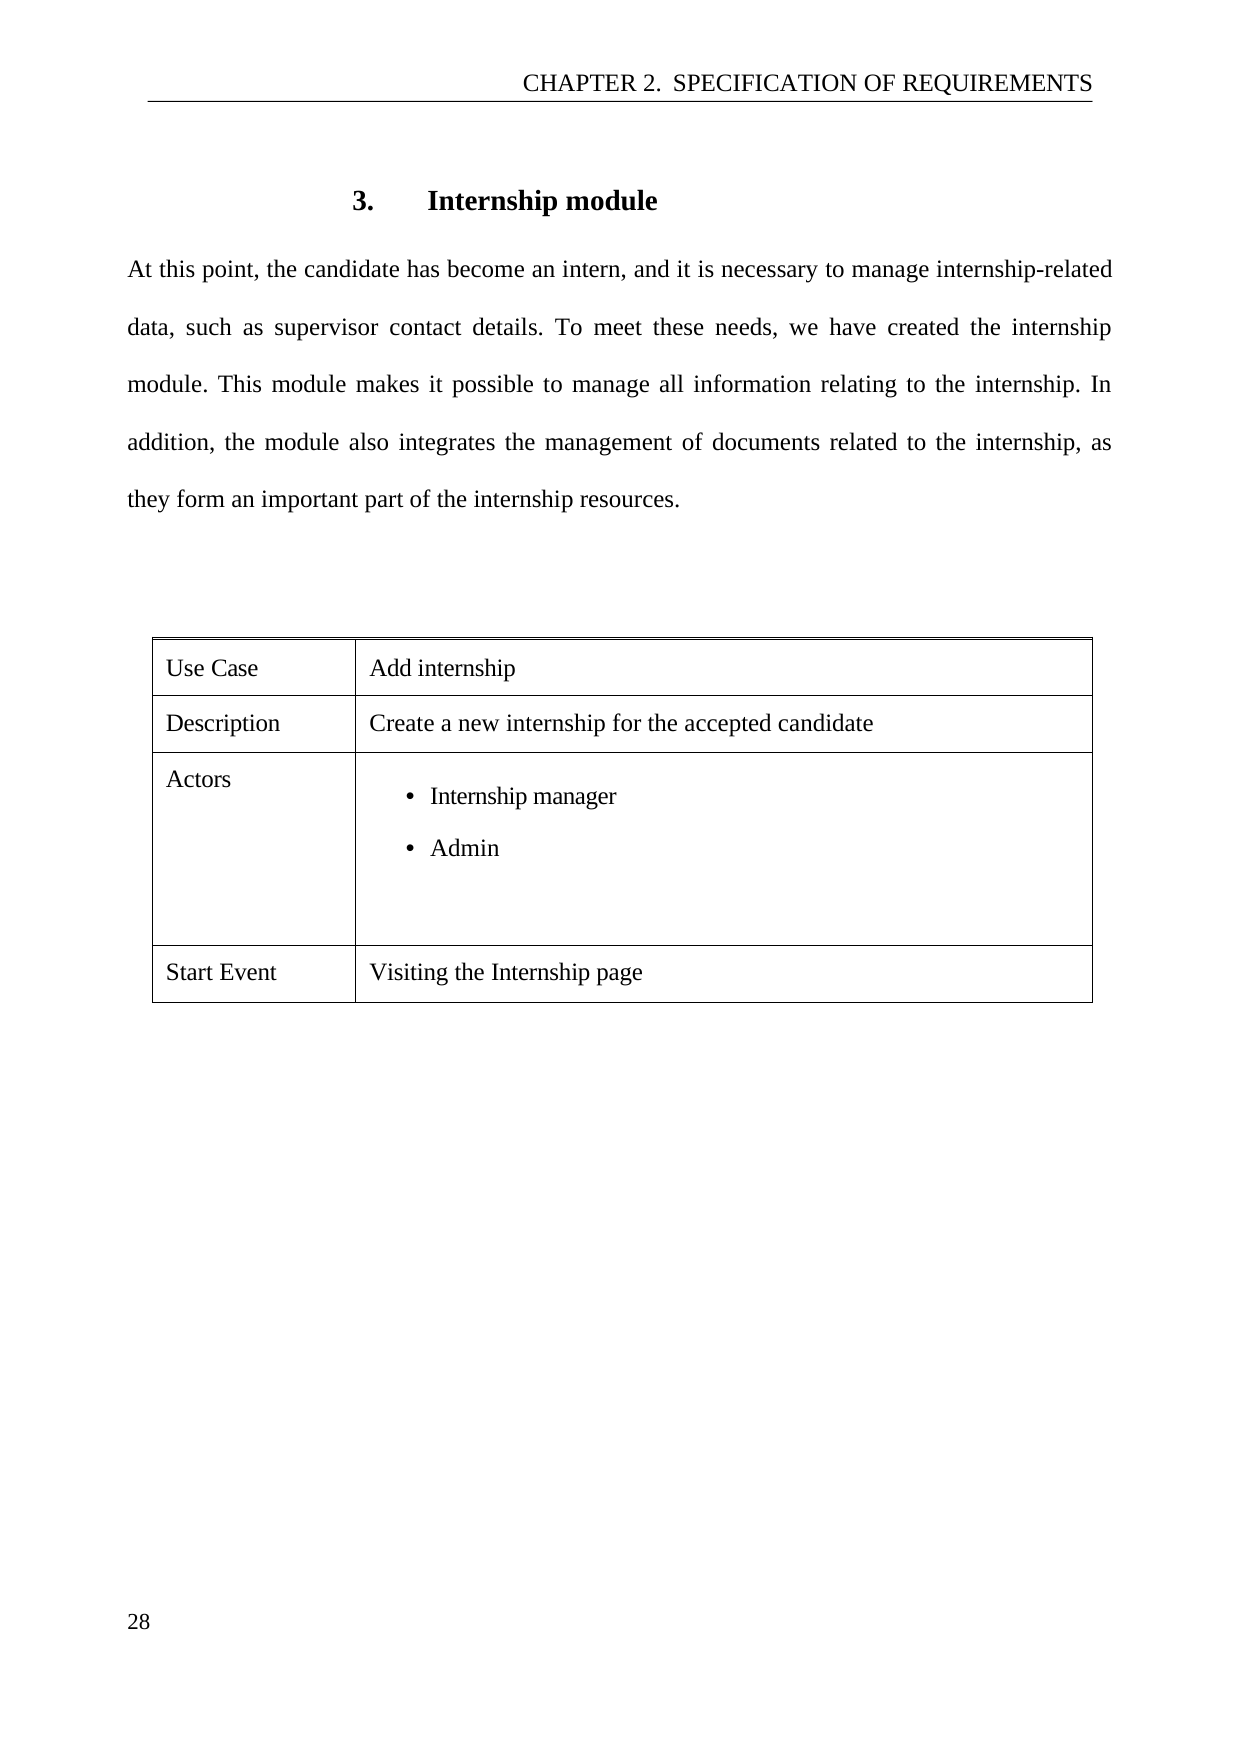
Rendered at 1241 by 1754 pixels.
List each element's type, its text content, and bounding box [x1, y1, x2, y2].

table_cell Visiting the Internship page [356, 946, 1092, 1002]
table_cell Create a new internship for the accepted candidate [356, 696, 1092, 752]
table_header Use Case [153, 640, 355, 695]
table_header Add internship [356, 640, 1092, 695]
table_cell Start Event [153, 946, 355, 1002]
subtitle Internship module [352, 183, 1113, 217]
table_cell Actors [153, 753, 355, 945]
table_cell Description [153, 696, 355, 752]
text At this point, the candidate has become an intern, and it is necessary to manage internship-related data, such as supervisor contact details. To meet these needs, we have created the internship module. This module makes it possible to manage all information relating to the internship. In addition, the module also integrates the management of documents related to the internship, as they form an important part of the internship resources. [127, 254, 1113, 513]
table_cell Internship manager Admin [356, 753, 1092, 945]
